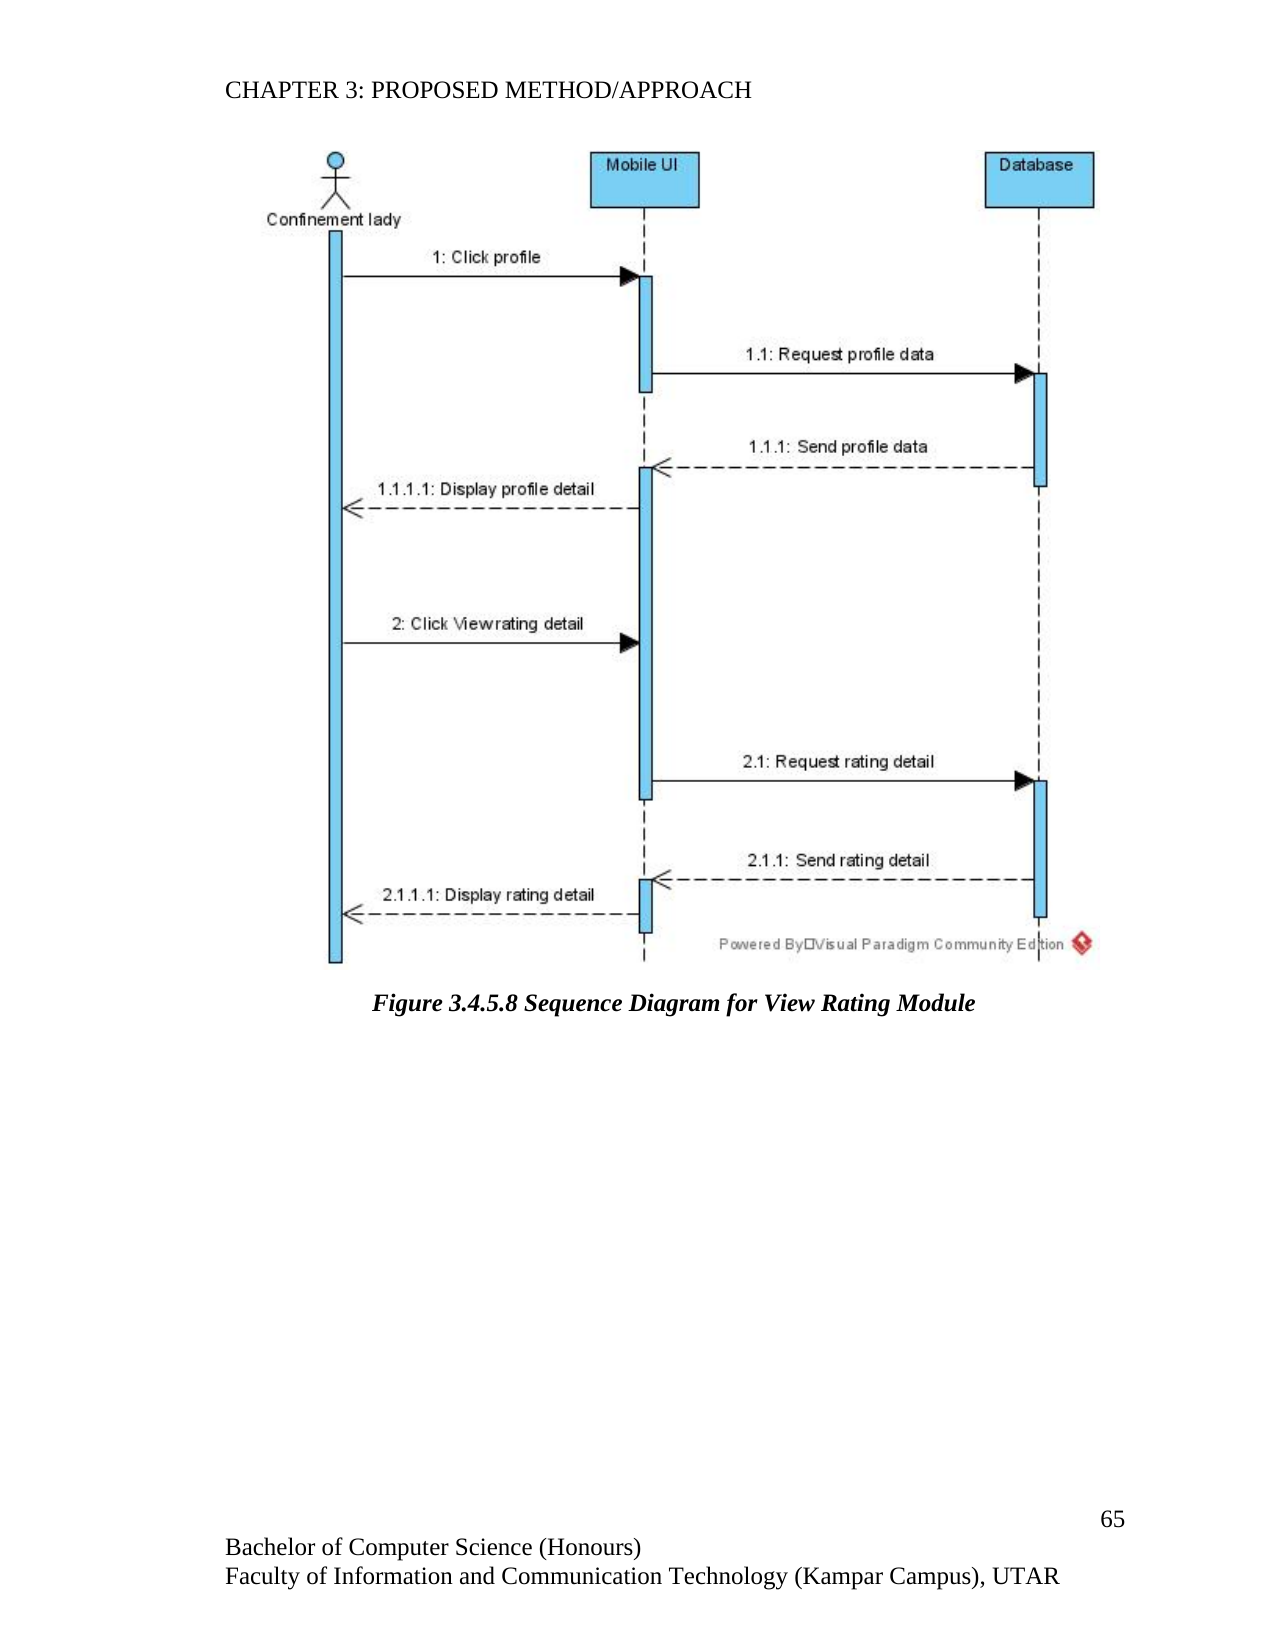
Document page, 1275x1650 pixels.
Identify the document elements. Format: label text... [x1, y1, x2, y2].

picture [249, 150, 1101, 970]
text Figure 3.4.5.8 Sequence Diagram for View Rating Module [225, 988, 1125, 1017]
